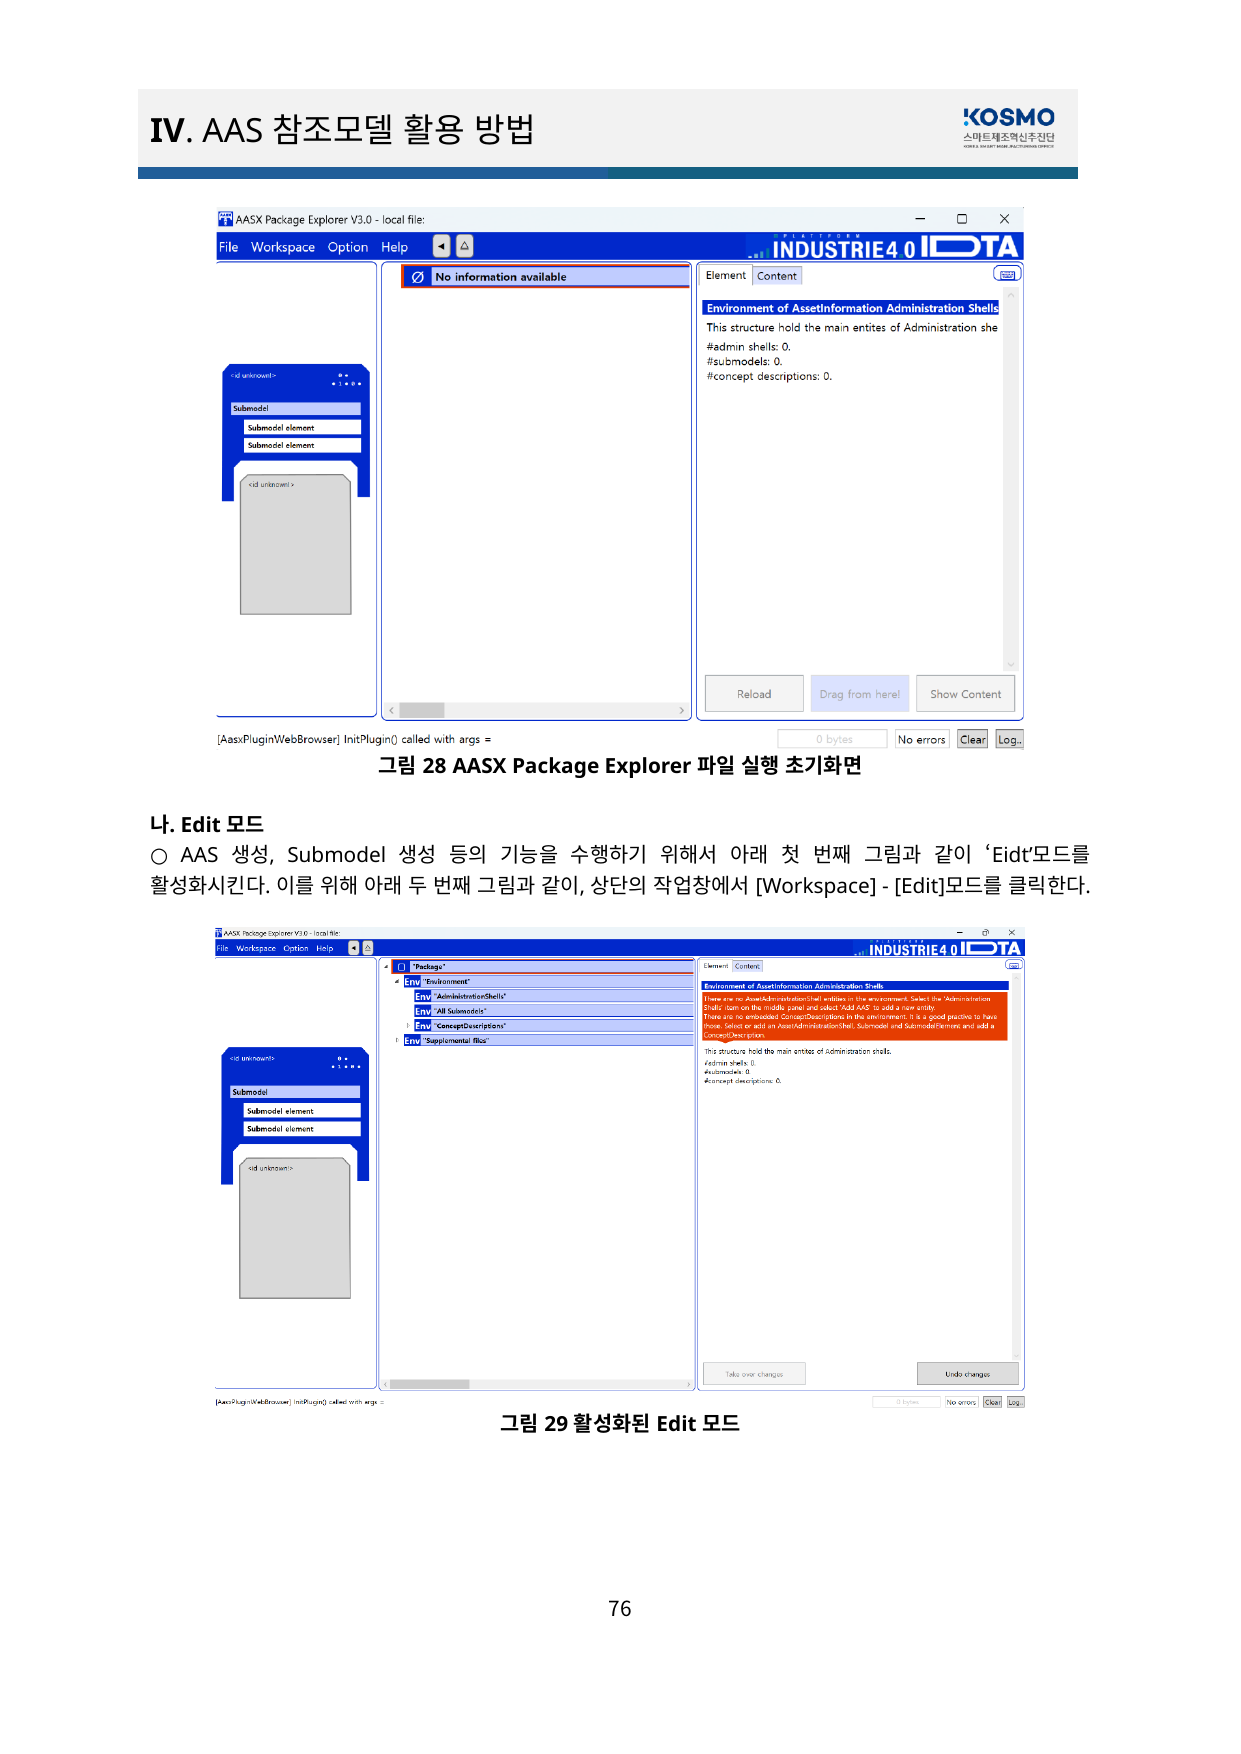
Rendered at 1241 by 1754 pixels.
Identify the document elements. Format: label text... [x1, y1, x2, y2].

text ○ AAS 생성, Submodel 생성 등의 기능을 수행하기 위해서 아래 첫 번째 그림과 같이 ‘Eidt’모드를 활성화시킨다. 이를 위해 아래 두 번째 그림과 같이, 상단의 작업창에서 [Workspace] - [Edit]모드를 클릭한다. [150, 839, 1090, 899]
text 나. Edit 모드 [150, 808, 1090, 839]
picture [216, 207, 1024, 750]
picture [963, 108, 1055, 148]
picture [215, 927, 1025, 1408]
